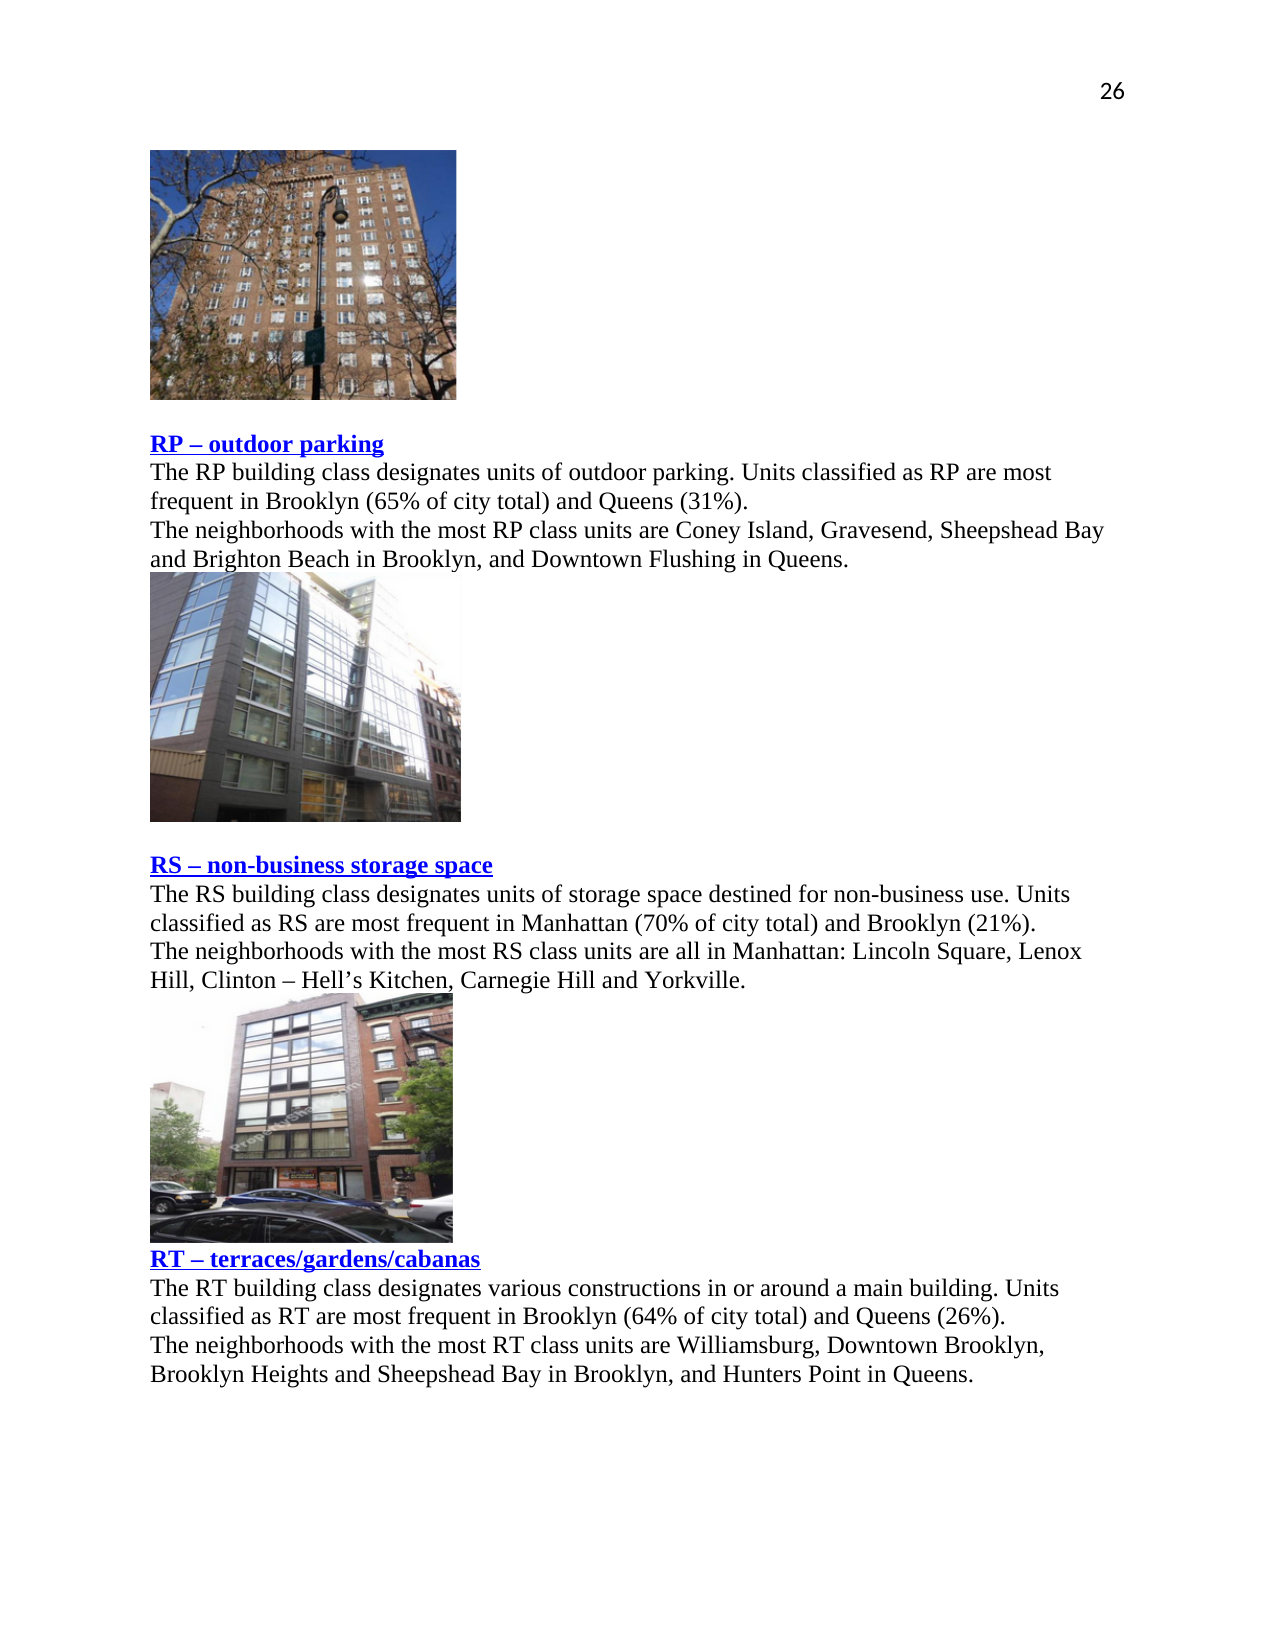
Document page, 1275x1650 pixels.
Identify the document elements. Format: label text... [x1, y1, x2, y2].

picture [150, 572, 462, 822]
text The RT building class designates various constructions in or around a main building. Units classified as RT are most frequent in Brooklyn (64% of city total) and Queens (26%). The neighborhoods with the most RT class units are Williamsburg, Downtown Brooklyn, Brooklyn Heights and Sheepshead Bay in Brooklyn, and Hunters Point in Queens. [150, 1273, 1125, 1388]
picture [150, 150, 457, 400]
text RS – non-business storage space [150, 850, 1125, 879]
text RT – terraces/gardens/cabanas [150, 1244, 1125, 1273]
text RP – outdoor parking [150, 429, 1125, 457]
text The RP building class designates units of outdoor parking. Units classified as RP are most frequent in Brooklyn (65% of city total) and Queens (31%). The neighborhoods with the most RP class units are Coney Island, Gravesend, Sheepshead Bay and Brighton Beach in Brooklyn, and Downtown Flushing in Queens. [150, 457, 1125, 572]
picture [150, 993, 455, 1244]
text The RS building class designates units of storage space destined for non-business use. Units classified as RS are most frequent in Manhattan (70% of city total) and Brooklyn (21%). The neighborhoods with the most RS class units are all in Manhattan: Lincoln Square, Lenox Hill, Clinton – Hell’s Kitchen, Carnegie Hill and Yorkville. [150, 879, 1125, 994]
